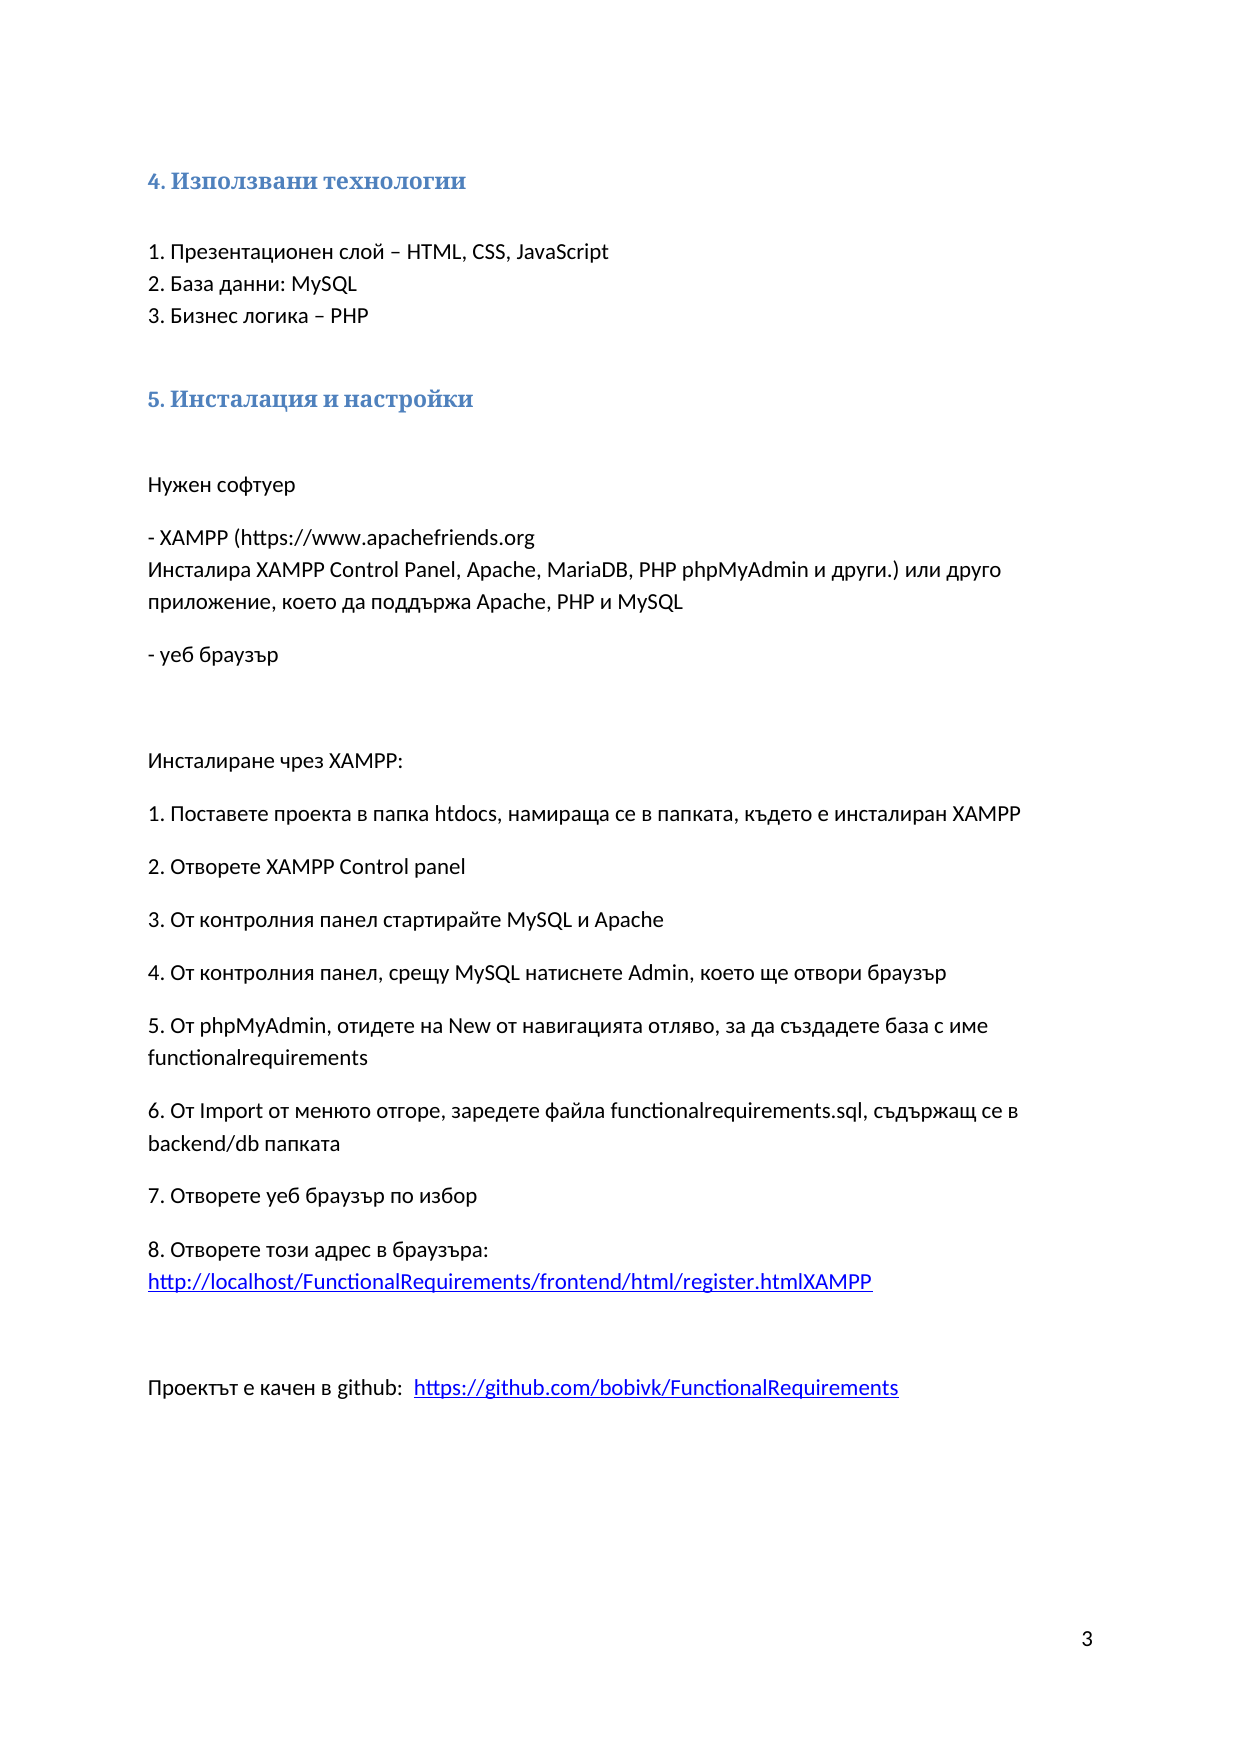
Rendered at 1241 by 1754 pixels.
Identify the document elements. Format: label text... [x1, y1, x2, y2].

text 6. От Import от менюто отгоре, заредете файла functionalrequirements.sql, съдържащ се в backend/db папката [148, 1096, 1093, 1157]
text Инсталиране чрез XAMPP: [148, 746, 1093, 774]
text 3. От контролния панел стартирайте MySQL и Apache [148, 905, 1093, 933]
text 5. От phpMyAdmin, отидете на New от навигацията отляво, за да създадете база с име functionalrequirements [148, 1011, 1093, 1071]
text 8. Отворете този адрес в браузъра: http://localhost/FunctionalRequirements/frontend/html/register.htmlXAMPP [148, 1235, 1093, 1295]
text Нужен софтуер [148, 470, 1093, 498]
text 1. Поставете проекта в папка htdocs, намираща се в папката, където е инсталиран XAMPP [148, 799, 1093, 827]
text - уеб браузър [148, 640, 1093, 668]
text 2. Отворете XAMPP Control panel [148, 852, 1093, 880]
text Проектът е качен в github: https://github.com/bobivk/FunctionalRequirements [148, 1373, 1093, 1401]
text - XAMPP (https://www.apachefriends.org Инсталира XAMPP Control Panel, Apache, MariaDB, PHP phpMyAdmin и други.) или друго приложение, което да поддържа Apache, PHP и MySQL [148, 523, 1093, 615]
subtitle 4. Използвани технологии 1. Презентационен слой – HTML, CSS, JavaScript 2. База данни: MySQL 3. Бизнес логика – PHP [148, 168, 1093, 329]
subtitle 5. Инсталация и настройки [148, 386, 1093, 413]
text 4. От контролния панел, срещу MySQL натиснете Admin, което ще отвори браузър [148, 958, 1093, 986]
text 7. Отворете уеб браузър по избор [148, 1182, 1093, 1210]
